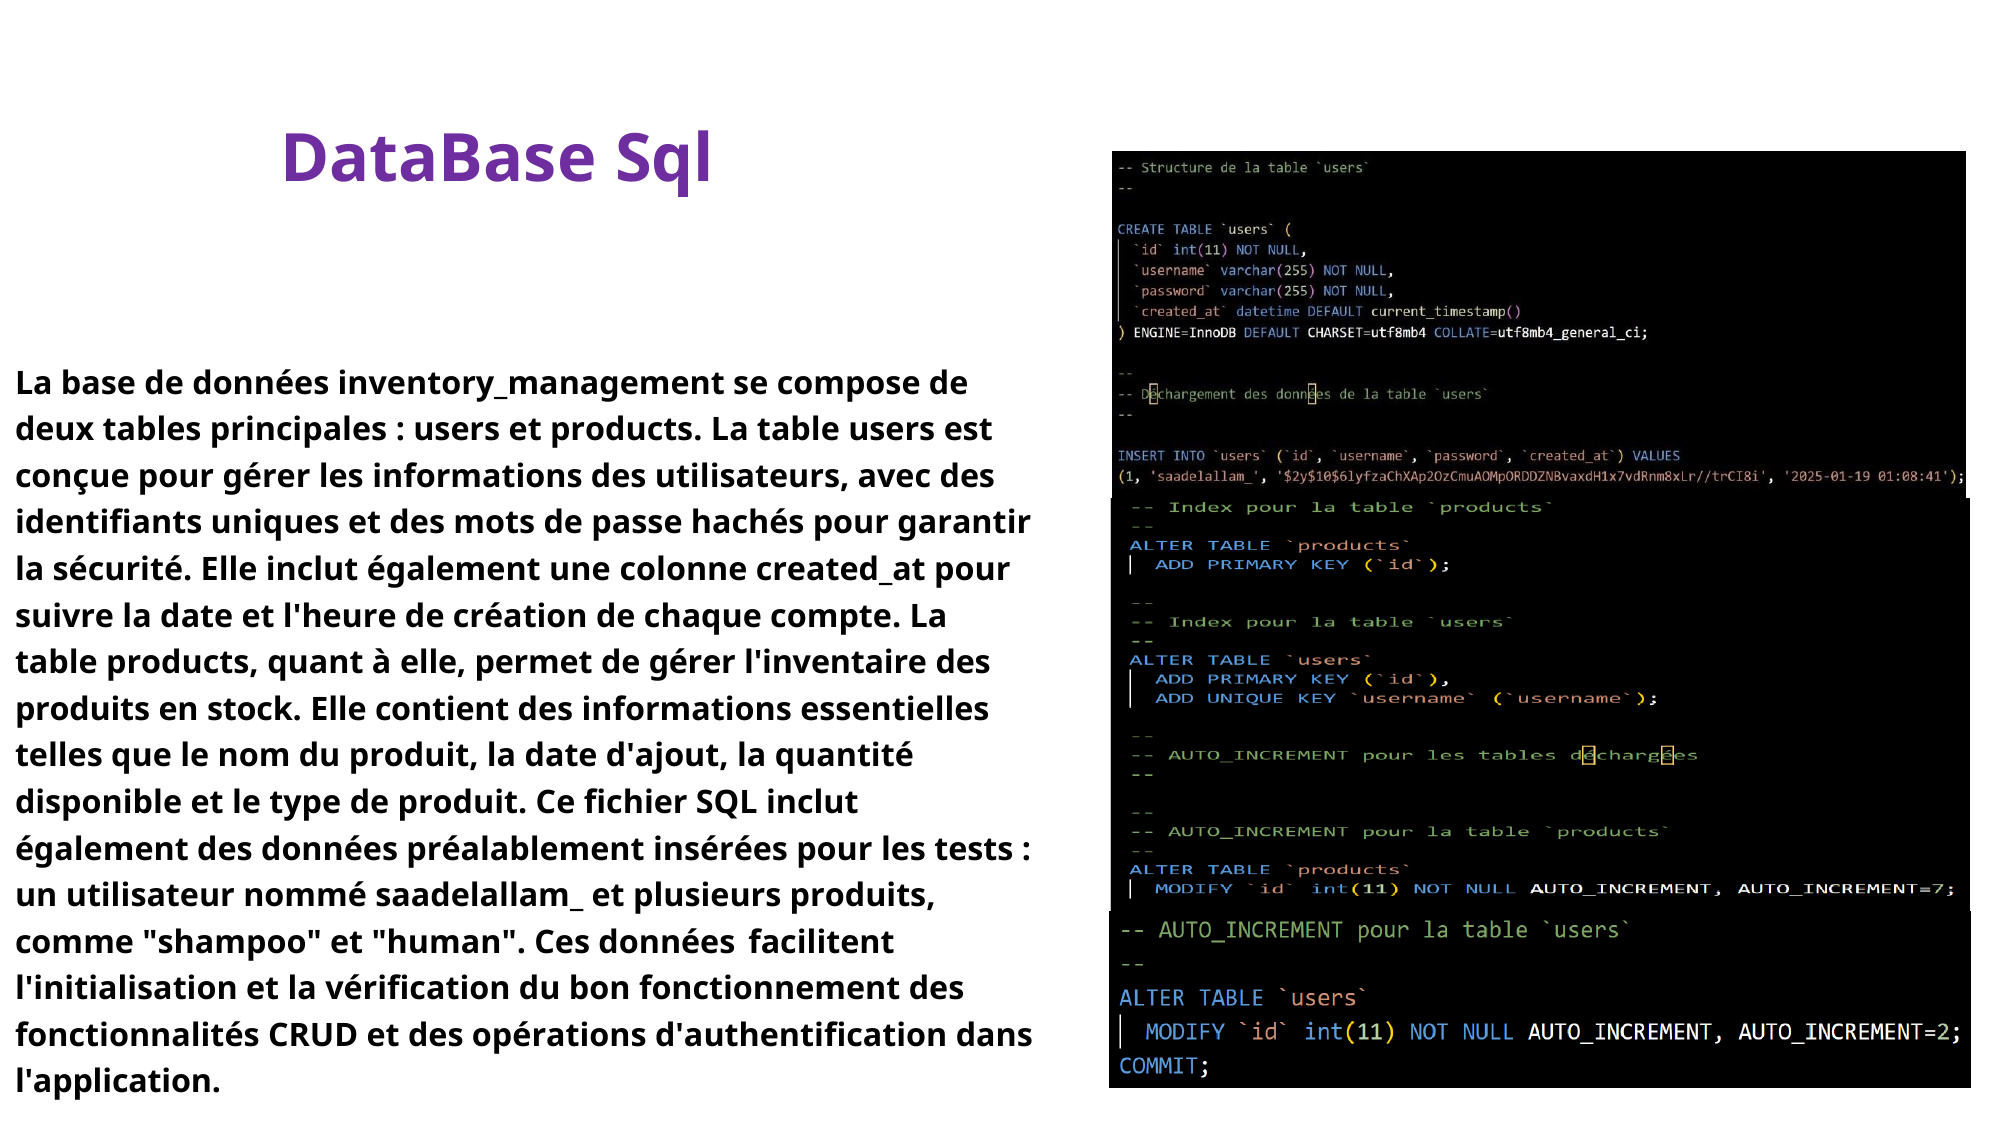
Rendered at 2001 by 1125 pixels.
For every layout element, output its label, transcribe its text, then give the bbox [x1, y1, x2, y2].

text La base de données inventory_management se compose de deux tables principales : users et products. La table users est conçue pour gérer les informations des utilisateurs, avec des identifiants uniques et des mots de passe hachés pour garantir la sécurité. Elle inclut également une colonne created_at pour suivre la date et l'heure de création de chaque compte. La table products, quant à elle, permet de gérer l'inventaire des produits en stock. Elle contient des informations essentielles telles que le nom du produit, la date d'ajout, la quantité disponible et le type de produit. Ce fichier SQL inclut également des données préalablement insérées pour les tests : un utilisateur nommé saadelallam_ et plusieurs produits, comme "shampoo" et "human". Ces données facilitent l'initialisation et la vérification du bon fonctionnement des fonctionnalités CRUD et des opérations d'authentification dans l'application. [15, 360, 1037, 1102]
picture [1109, 151, 1971, 1088]
subtitle DataBase Sql [280, 110, 1985, 201]
